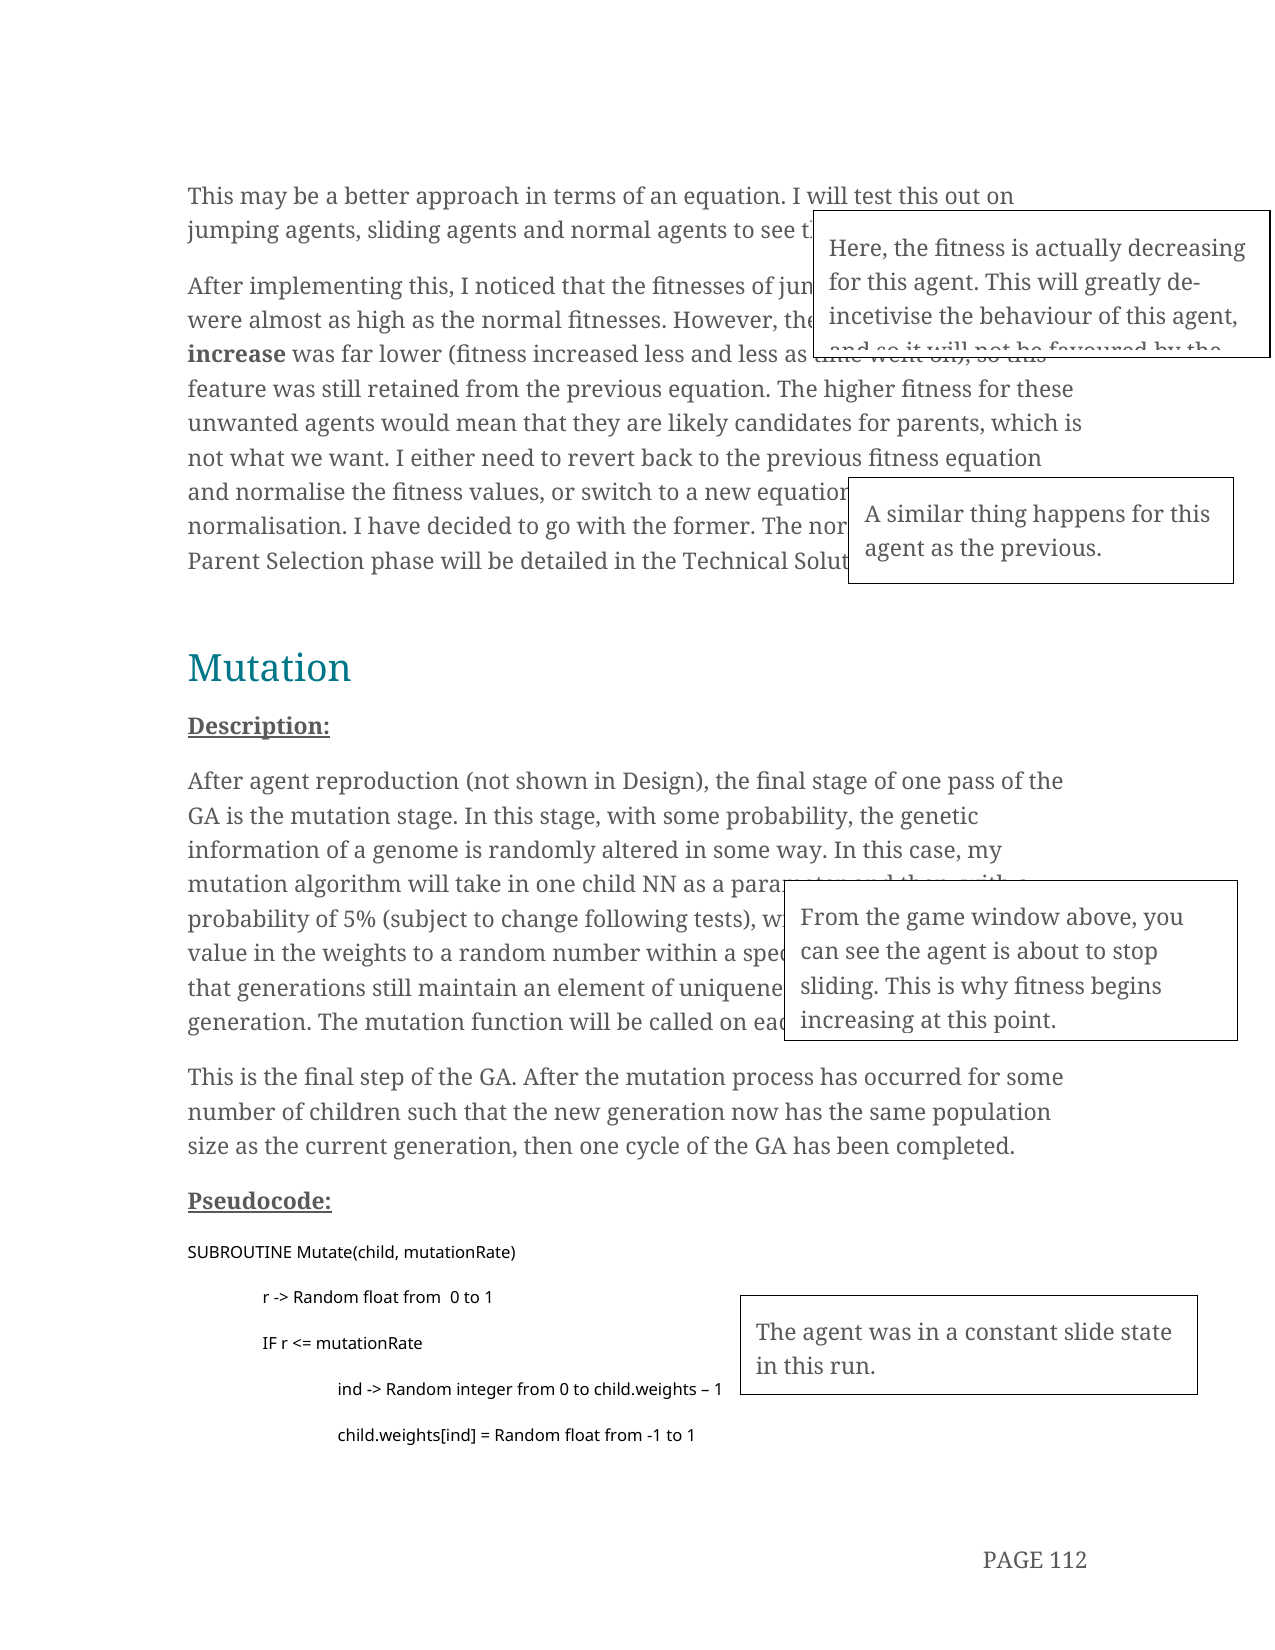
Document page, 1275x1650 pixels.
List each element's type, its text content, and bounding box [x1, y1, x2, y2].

text Description: [187, 710, 1087, 741]
text After implementing this, I noticed that the fitnesses of jumping/sliding agents were almost as high as the normal fitnesses. However, the gradient of fitness increase was far lower (fitness increased less and less as time went on), so this feature was still retained from the previous equation. The higher fitness for these unwanted agents would mean that they are likely candidates for parents, which is not what we want. I either need to revert back to the previous fitness equation and normalise the fitness values, or switch to a new equation that does not need normalisation. I have decided to go with the former. The normalisation during the Parent Selection phase will be detailed in the Technical Solution. [187, 269, 1087, 576]
text This may be a better approach in terms of an equation. I will test this out on jumping agents, sliding agents and normal agents to see their variation in fitness. [187, 180, 1087, 246]
subtitle Mutation [187, 641, 1087, 692]
text ind -> Random integer from 0 to child.weights – 1 [187, 1377, 1087, 1400]
text After agent reproduction (not shown in Design), the final stage of one pass of the GA is the mutation stage. In this stage, with some probability, the genetic information of a genome is randomly altered in some way. In this case, my mutation algorithm will take in one child NN as a parameter and then, with a probability of 5% (subject to change following tests), will set a random weight value in the weights to a random number within a specified range. This ensures that generations still maintain an element of uniqueness from the previous generation. The mutation function will be called on each child separately. [187, 765, 1087, 1037]
text This is the final step of the GA. After the mutation process has occurred for some number of children such that the new generation now has the same population size as the current generation, then one cycle of the GA has been completed. [187, 1061, 1087, 1161]
text child.weights[ind] = Random float from -1 to 1 [187, 1423, 1087, 1446]
text r -> Random float from 0 to 1 [187, 1286, 1087, 1309]
text IF r <= mutationRate [187, 1332, 739, 1354]
text Pseudocode: [187, 1185, 1087, 1216]
text SUBROUTINE Mutate(child, mutationRate) [187, 1240, 1087, 1263]
